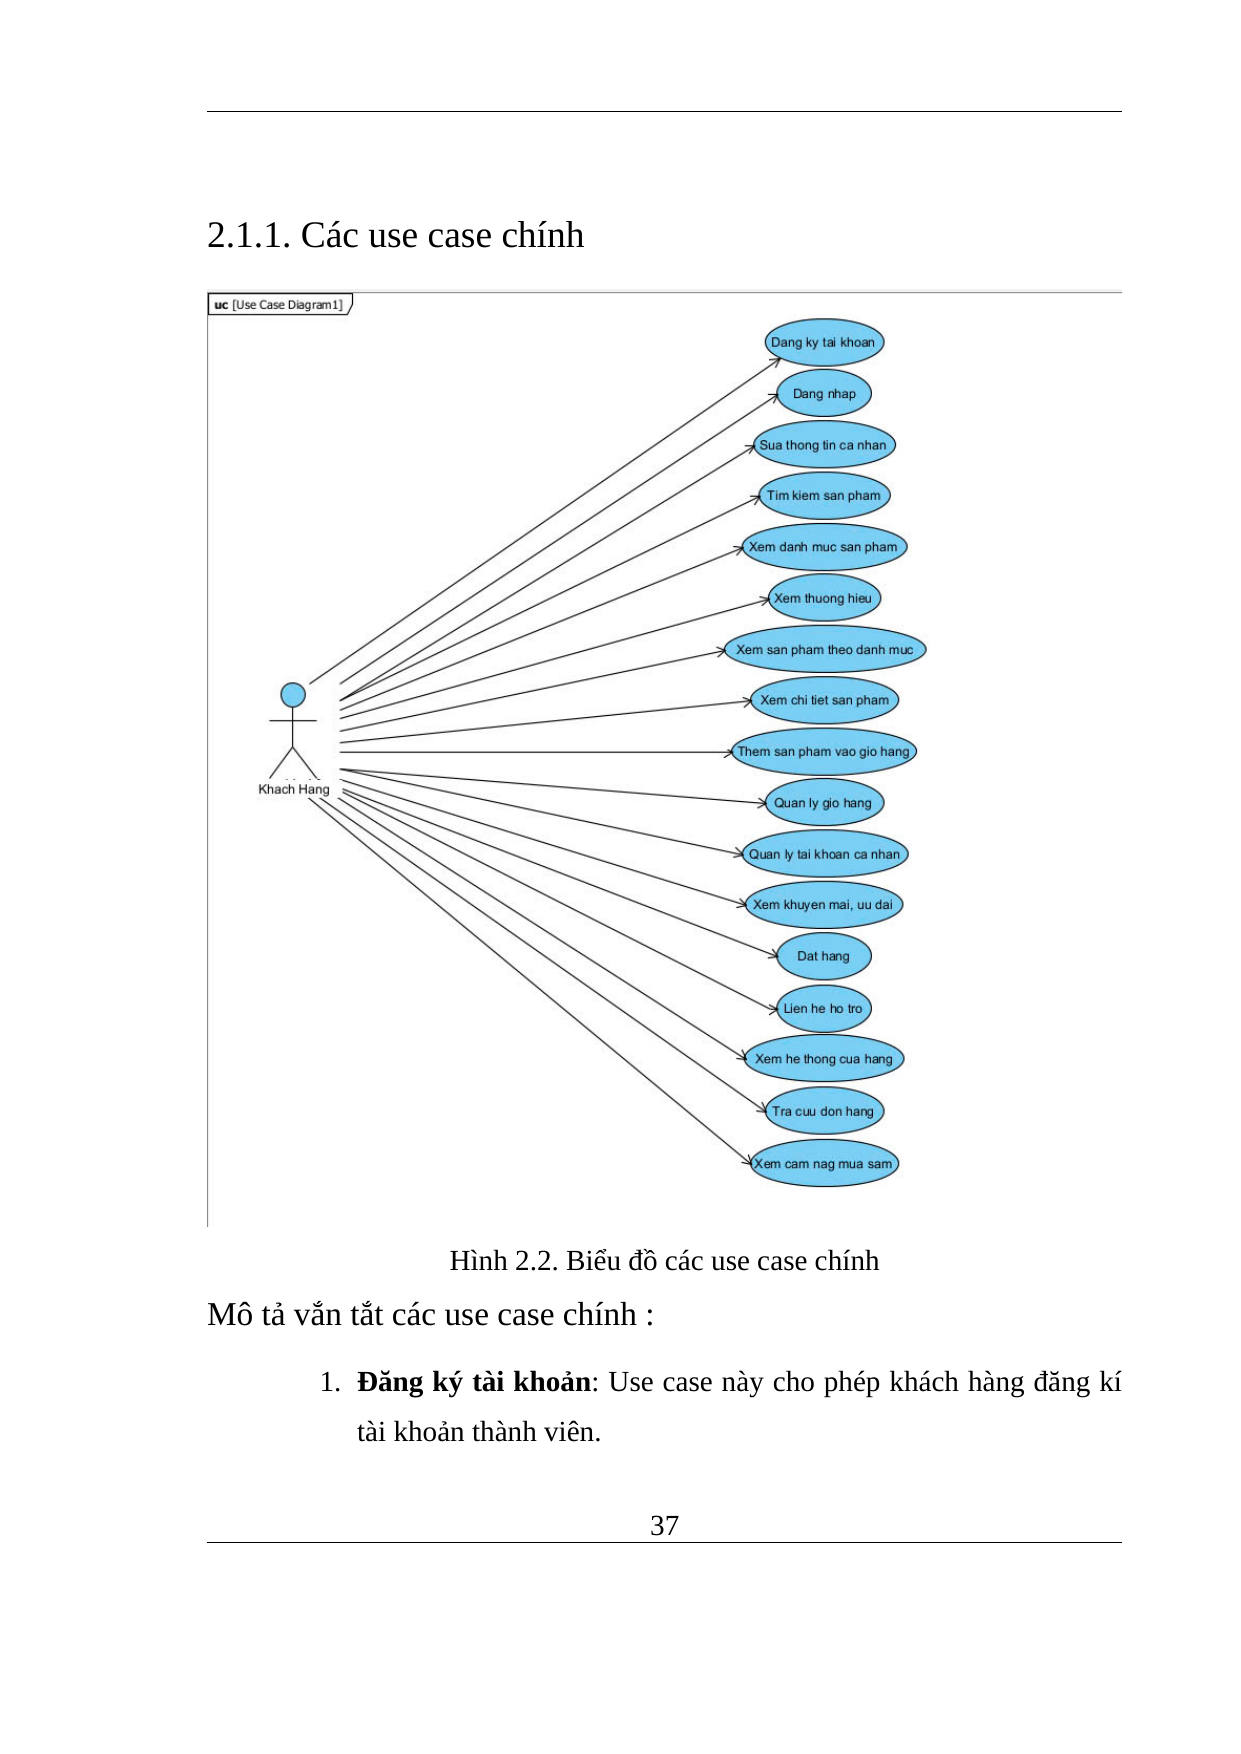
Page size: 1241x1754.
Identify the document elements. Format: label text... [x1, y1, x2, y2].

text Mô tả vắn tắt các use case chính : [207, 1294, 1122, 1332]
text Hình 2.2. Biểu đồ các use case chính [207, 1243, 1122, 1277]
list Đăng ký tài khoản: Use case này cho phép khách hàng đăng kí tài khoản thành viên. [319, 1364, 1122, 1448]
subtitle Các use case chính [207, 212, 1122, 255]
picture [206, 289, 1123, 1227]
